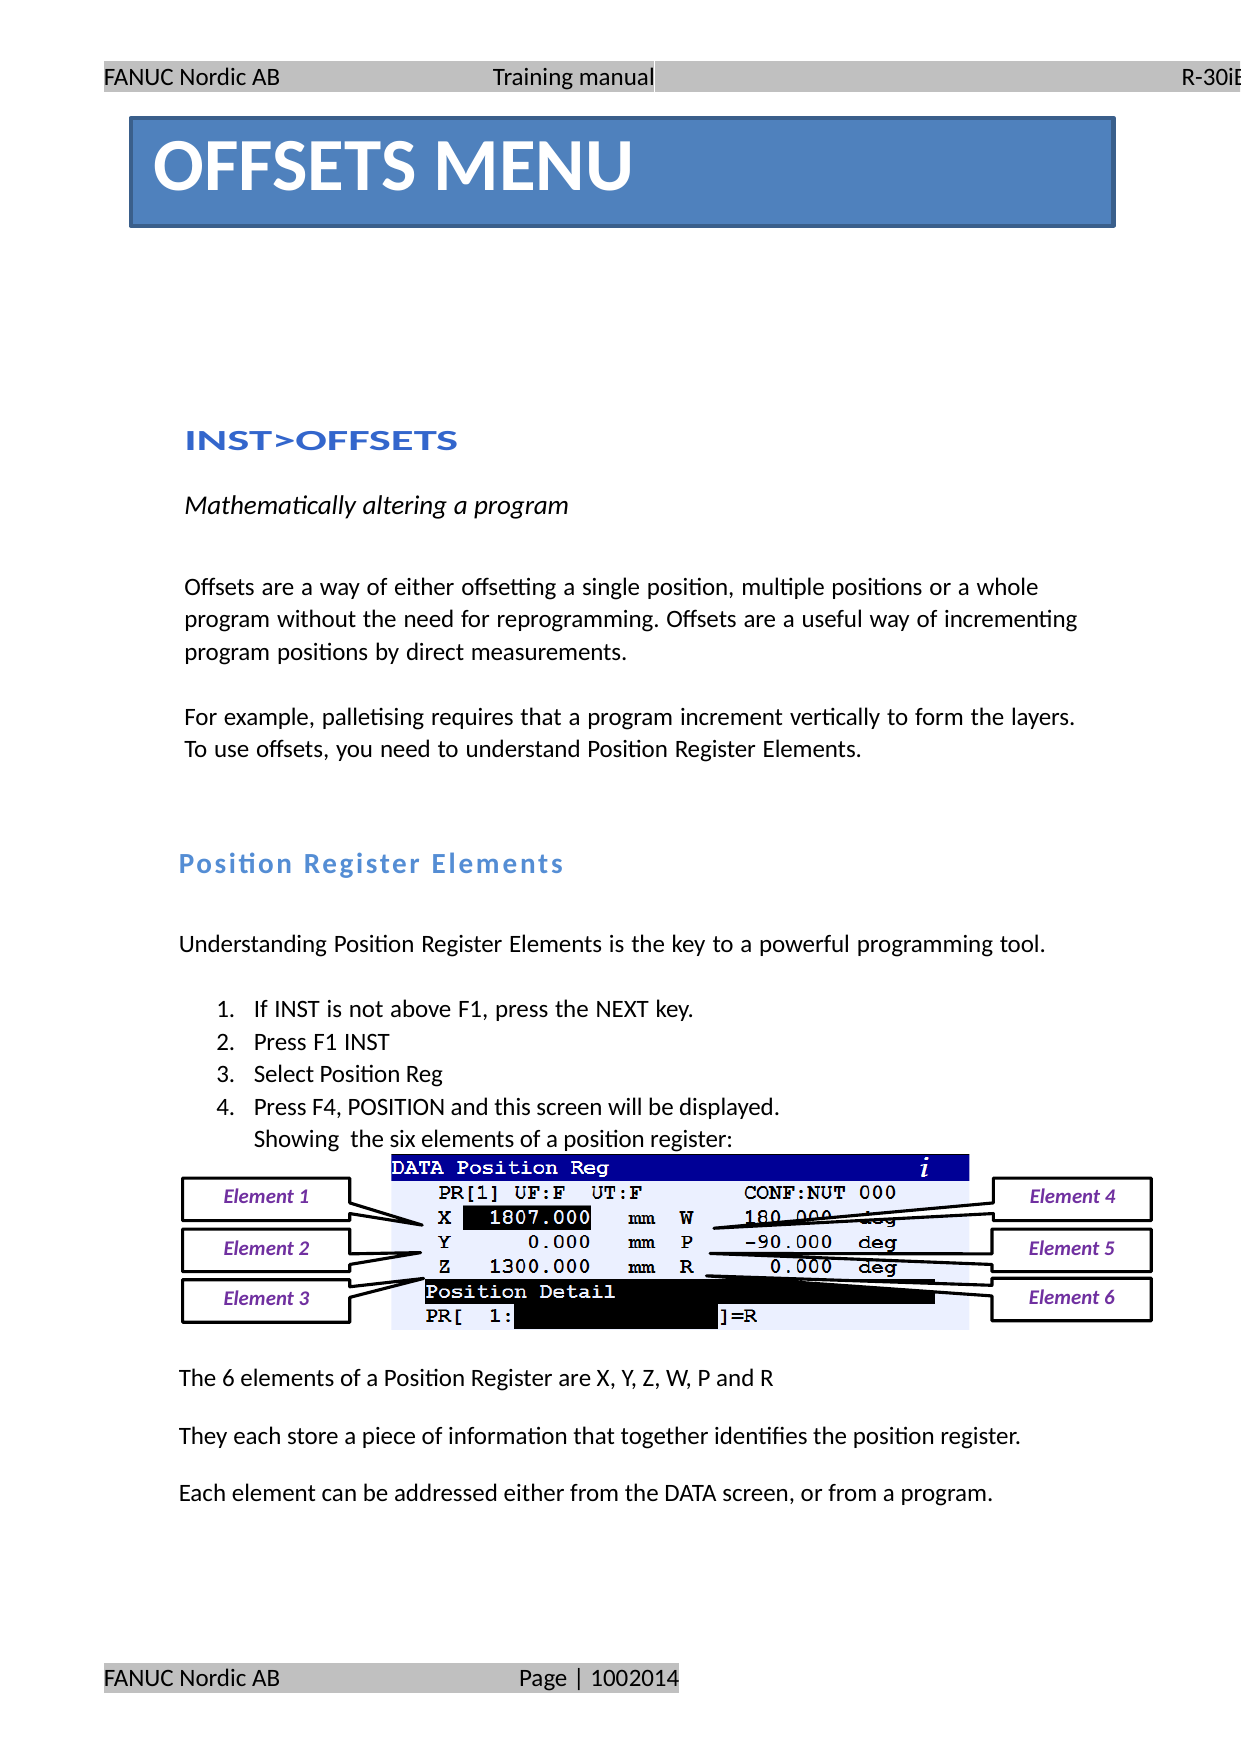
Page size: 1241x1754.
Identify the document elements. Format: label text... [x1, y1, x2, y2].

text For example, palletising requires that a program increment vertically to form the layers. [184, 700, 1138, 733]
text Each element can be addressed either from the DATA screen, or from a program. [178, 1477, 1138, 1509]
text program without the need for reprogramming. Offsets are a useful way of incrementing [184, 603, 1138, 635]
text Position Register Elements [103, 830, 1138, 895]
text Understanding Position Register Elements is the key to a powerful programming tool. [178, 928, 1138, 960]
text To use offsets, you need to understand Position Register Elements. [184, 733, 1138, 765]
text The 6 elements of a Position Register are X, Y, Z, W, P and R [178, 1361, 1138, 1393]
list If INST is not above F1, press the NEXT key. [216, 993, 1138, 1025]
picture [391, 1154, 970, 1330]
text Mathematically altering a program [184, 473, 1138, 538]
list Select Position Reg [216, 1058, 1138, 1090]
list Press F1 INST [216, 1025, 1138, 1058]
text They each store a piece of information that together identifies the position register. [178, 1419, 1138, 1451]
text program positions by direct measurements. [184, 635, 1138, 668]
list Showing the six elements of a position register: [253, 1123, 1138, 1155]
text INST>OFFSETS [184, 408, 1138, 473]
text Offsets are a way of either offsetting a single position, multiple positions or a whole [184, 570, 1138, 603]
list Press F4, POSITION and this screen will be displayed. [216, 1090, 1138, 1123]
